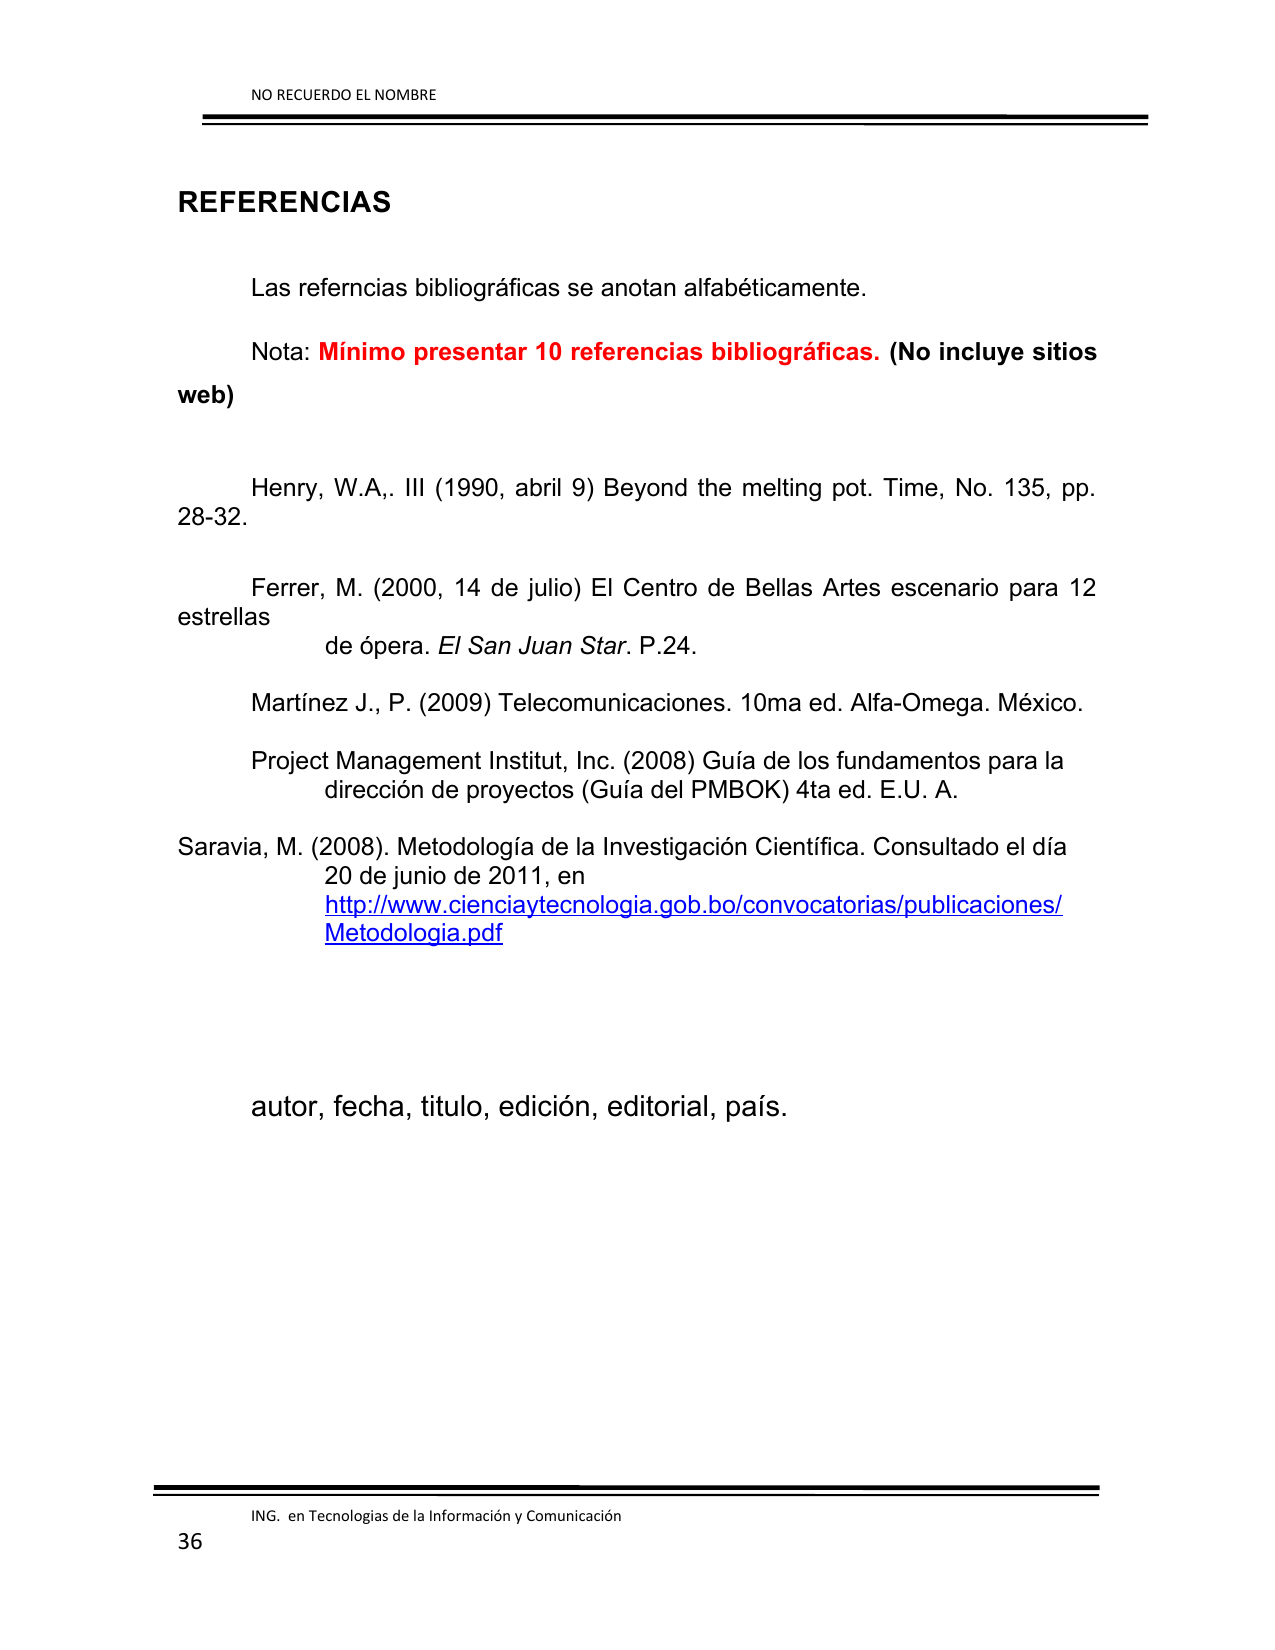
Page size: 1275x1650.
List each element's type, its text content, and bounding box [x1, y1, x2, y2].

text Saravia, M. (2008). Metodología de la Investigación Científica. Consultado el día [177, 832, 1098, 861]
text Ferrer, M. (2000, 14 de julio) El Centro de Bellas Artes escenario para 12 estrellas [177, 573, 1098, 631]
text dirección de proyectos (Guía del PMBOK) 4ta ed. E.U. A. [251, 775, 1098, 803]
text Nota: Mínimo presentar 10 referencias bibliográficas. (No incluye sitios web) [177, 337, 1098, 409]
text Project Management Institut, Inc. (2008) Guía de los fundamentos para la [177, 746, 1098, 775]
text 20 de junio de 2011, en [177, 861, 1098, 890]
text autor, fecha, titulo, edición, editorial, país. [177, 1089, 1098, 1123]
subtitle Referencias [177, 185, 1098, 219]
text Martínez J., P. (2009) Telecomunicaciones. 10ma ed. Alfa-Omega. México. [177, 688, 1098, 717]
text Henry, W.A,. III (1990, abril 9) Beyond the melting pot. Time, No. 135, pp. 28-32. [177, 473, 1098, 530]
text Las referncias bibliográficas se anotan alfabéticamente. [177, 273, 1098, 302]
text de ópera. El San Juan Star. P.24. [177, 631, 1098, 660]
text http://www.cienciaytecnologia.gob.bo/convocatorias/publicaciones/Metodologia.pdf [324, 890, 1098, 947]
